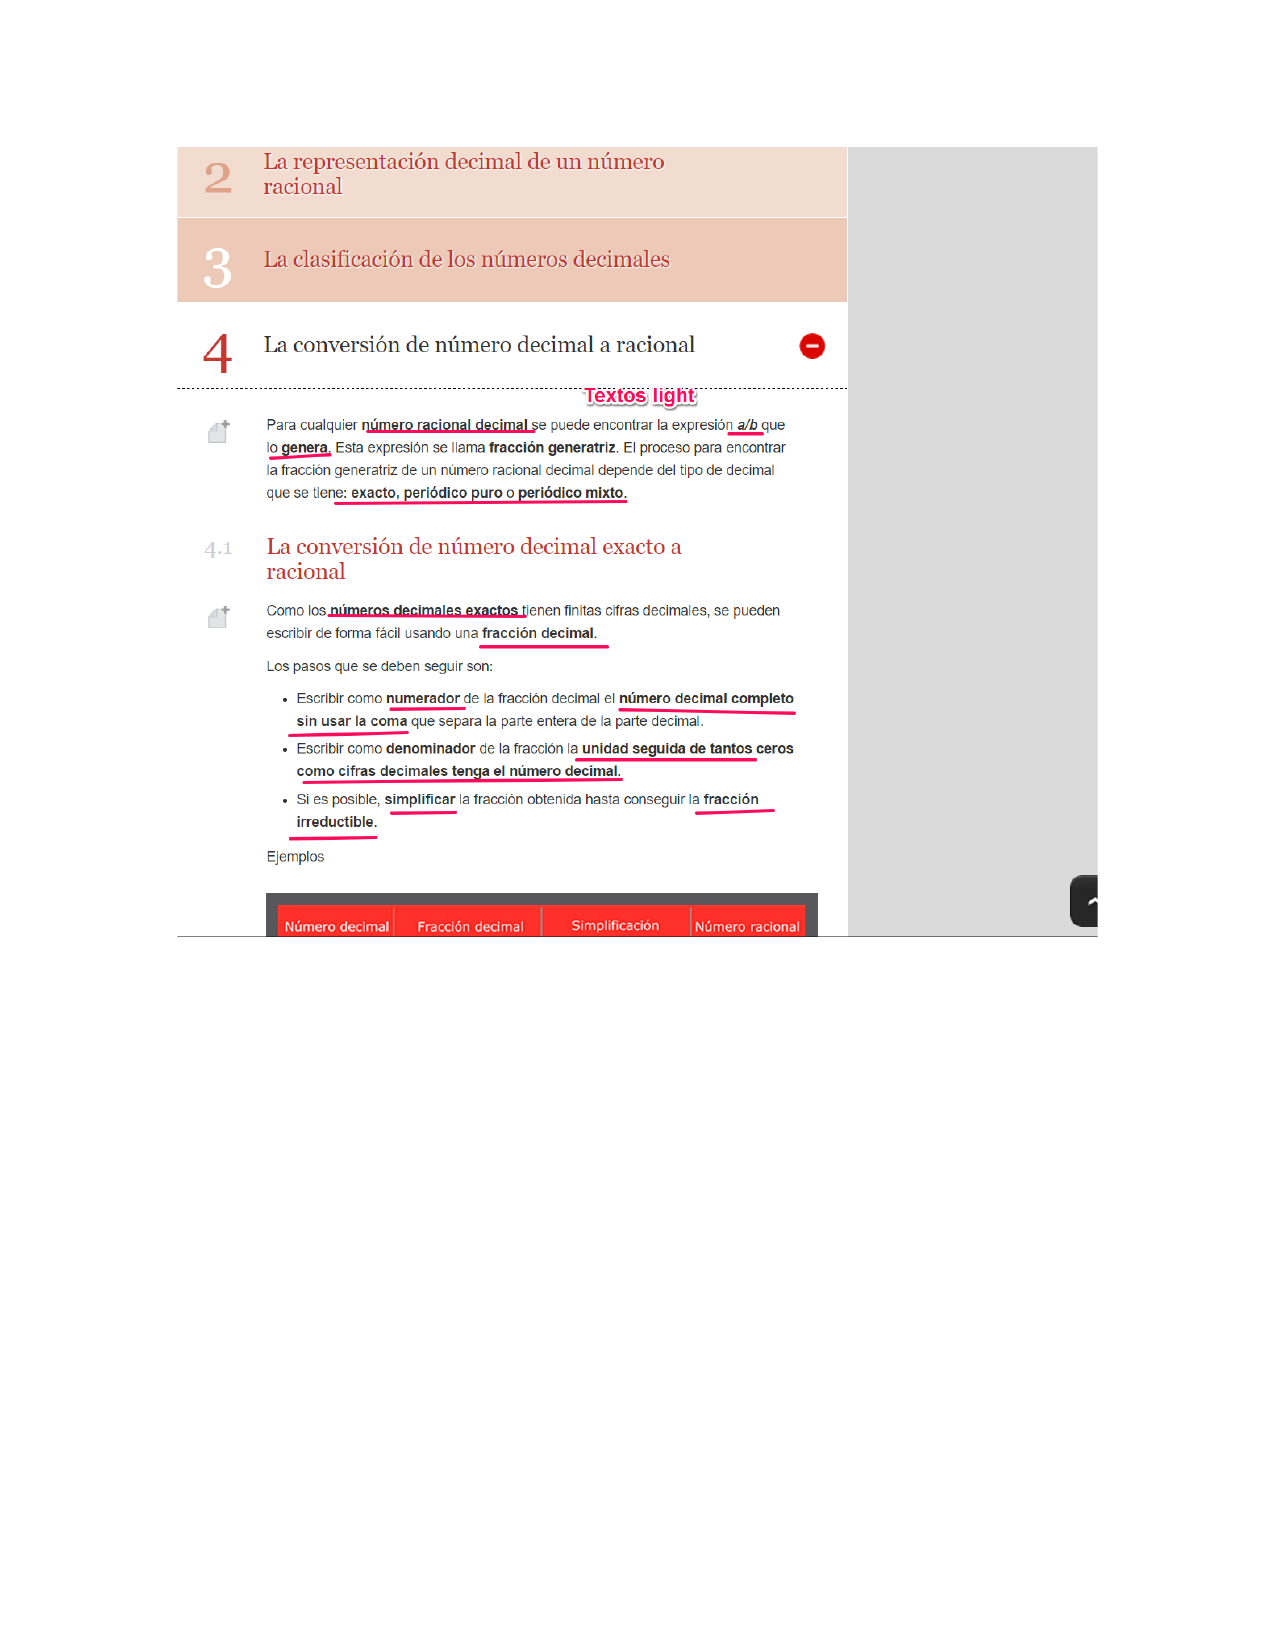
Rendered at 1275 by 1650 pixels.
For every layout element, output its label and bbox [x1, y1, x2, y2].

picture [177, 147, 1098, 937]
